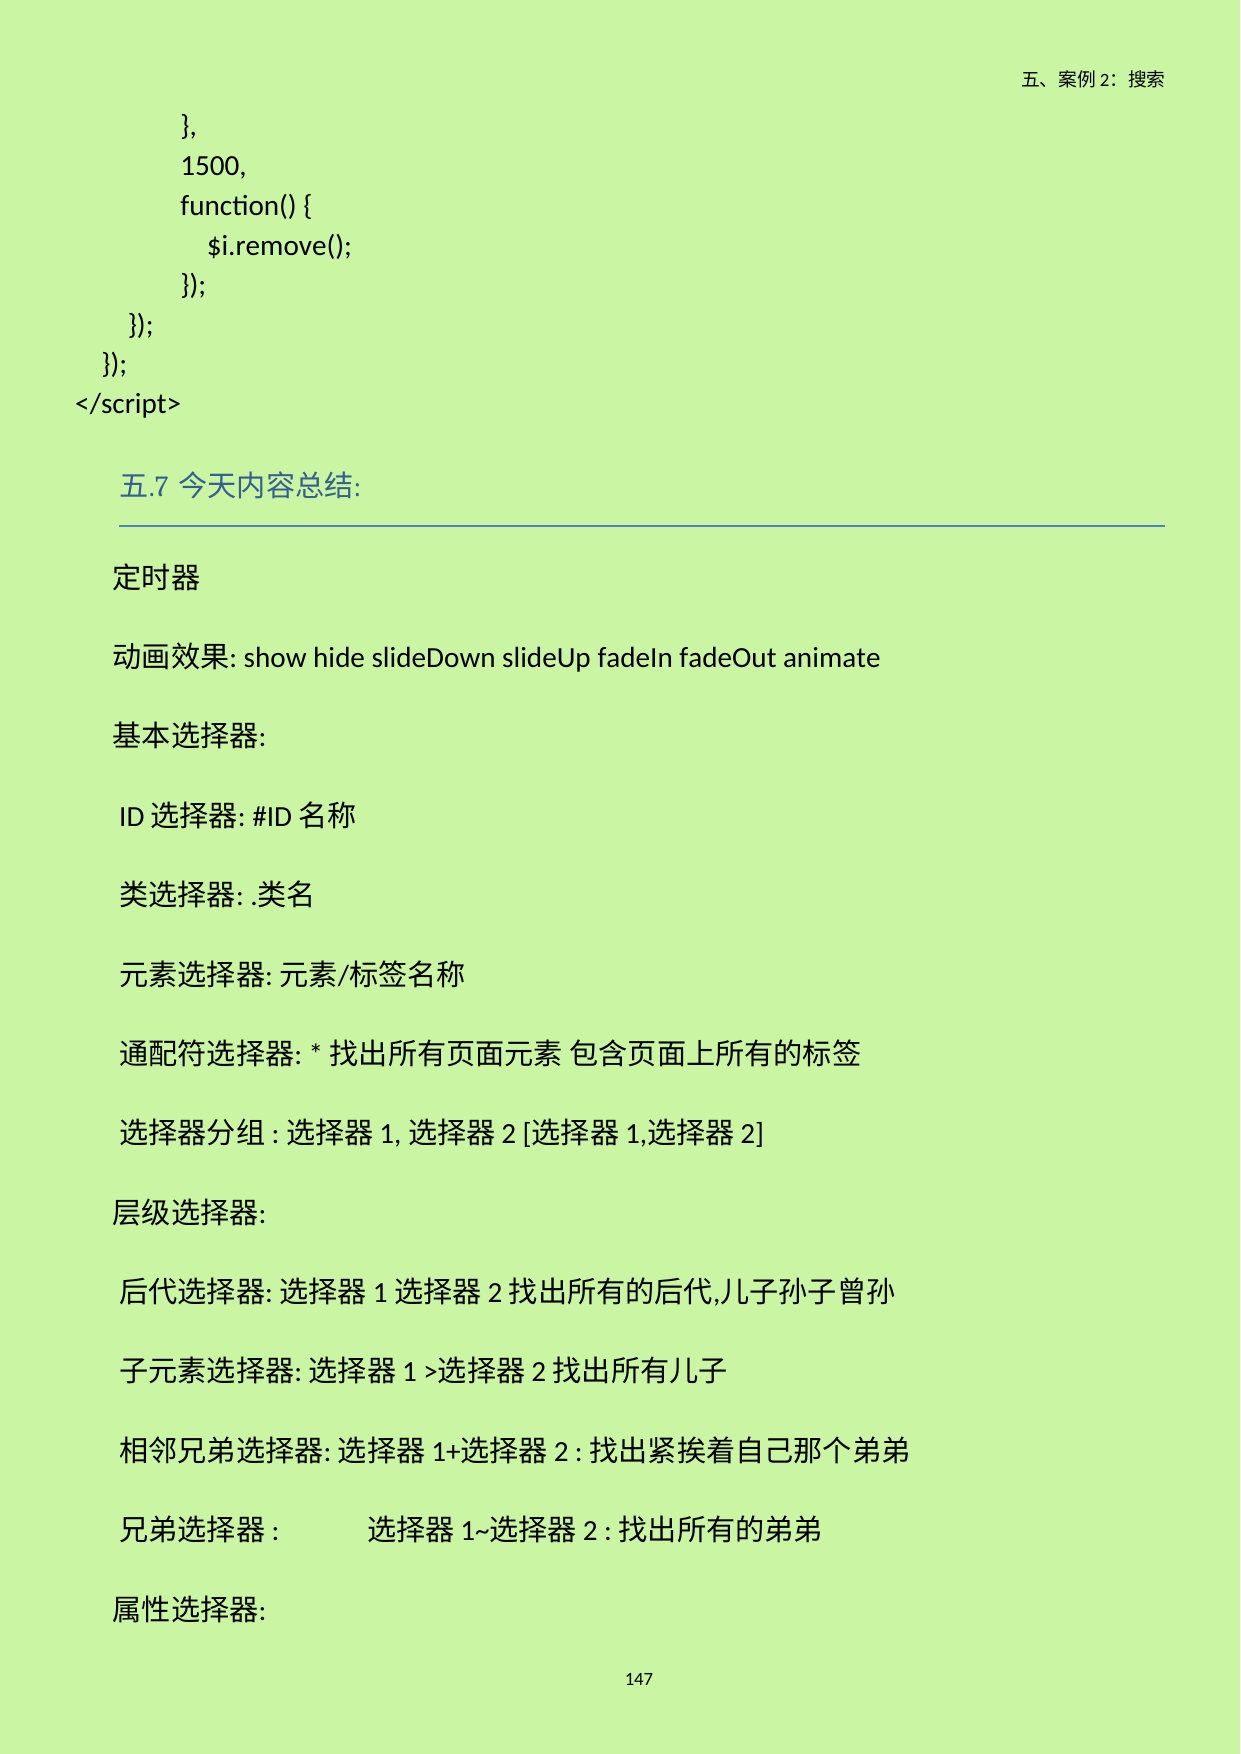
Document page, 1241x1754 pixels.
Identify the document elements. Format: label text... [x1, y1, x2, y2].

text }, [75, 106, 1165, 145]
text ​ 子元素选择器: 选择器1 >选择器2 找出所有儿子 [75, 1329, 1165, 1409]
text function() { [75, 185, 1165, 224]
text 动画效果: show hide slideDown slideUp fadeIn fadeOut animate [75, 615, 1165, 694]
text 层级选择器: [75, 1171, 1165, 1250]
text 基本选择器: [75, 694, 1165, 774]
text ​ 后代选择器: 选择器1 选择器2 找出所有的后代,儿子孙子曾孙 [75, 1250, 1165, 1329]
text 属性选择器: [75, 1568, 1165, 1647]
text ​ 类选择器: .类名 [75, 853, 1165, 933]
text ​ 元素选择器: 元素/标签名称 [75, 933, 1165, 1012]
text ​ 相邻兄弟选择器: 选择器1+选择器2 : 找出紧挨着自己那个弟弟 [75, 1409, 1165, 1488]
text $i.remove(); [75, 224, 1165, 264]
text ​ ID选择器: #ID名称 [75, 774, 1165, 853]
text 定时器 [75, 536, 1165, 615]
text ​ 兄弟选择器 : 选择器1~选择器2 : 找出所有的弟弟 [75, 1488, 1165, 1568]
text }); [75, 264, 1165, 304]
text }); [75, 304, 1165, 344]
text 1500, [75, 145, 1165, 185]
text ​ 通配符选择器: * 找出所有页面元素 包含页面上所有的标签 [75, 1012, 1165, 1091]
text }); [75, 344, 1165, 383]
subtitle 今天内容总结: [119, 444, 1165, 525]
text ​ 选择器分组 : 选择器1, 选择器2 [选择器1,选择器2] [75, 1091, 1165, 1171]
text </script> [75, 383, 1165, 423]
